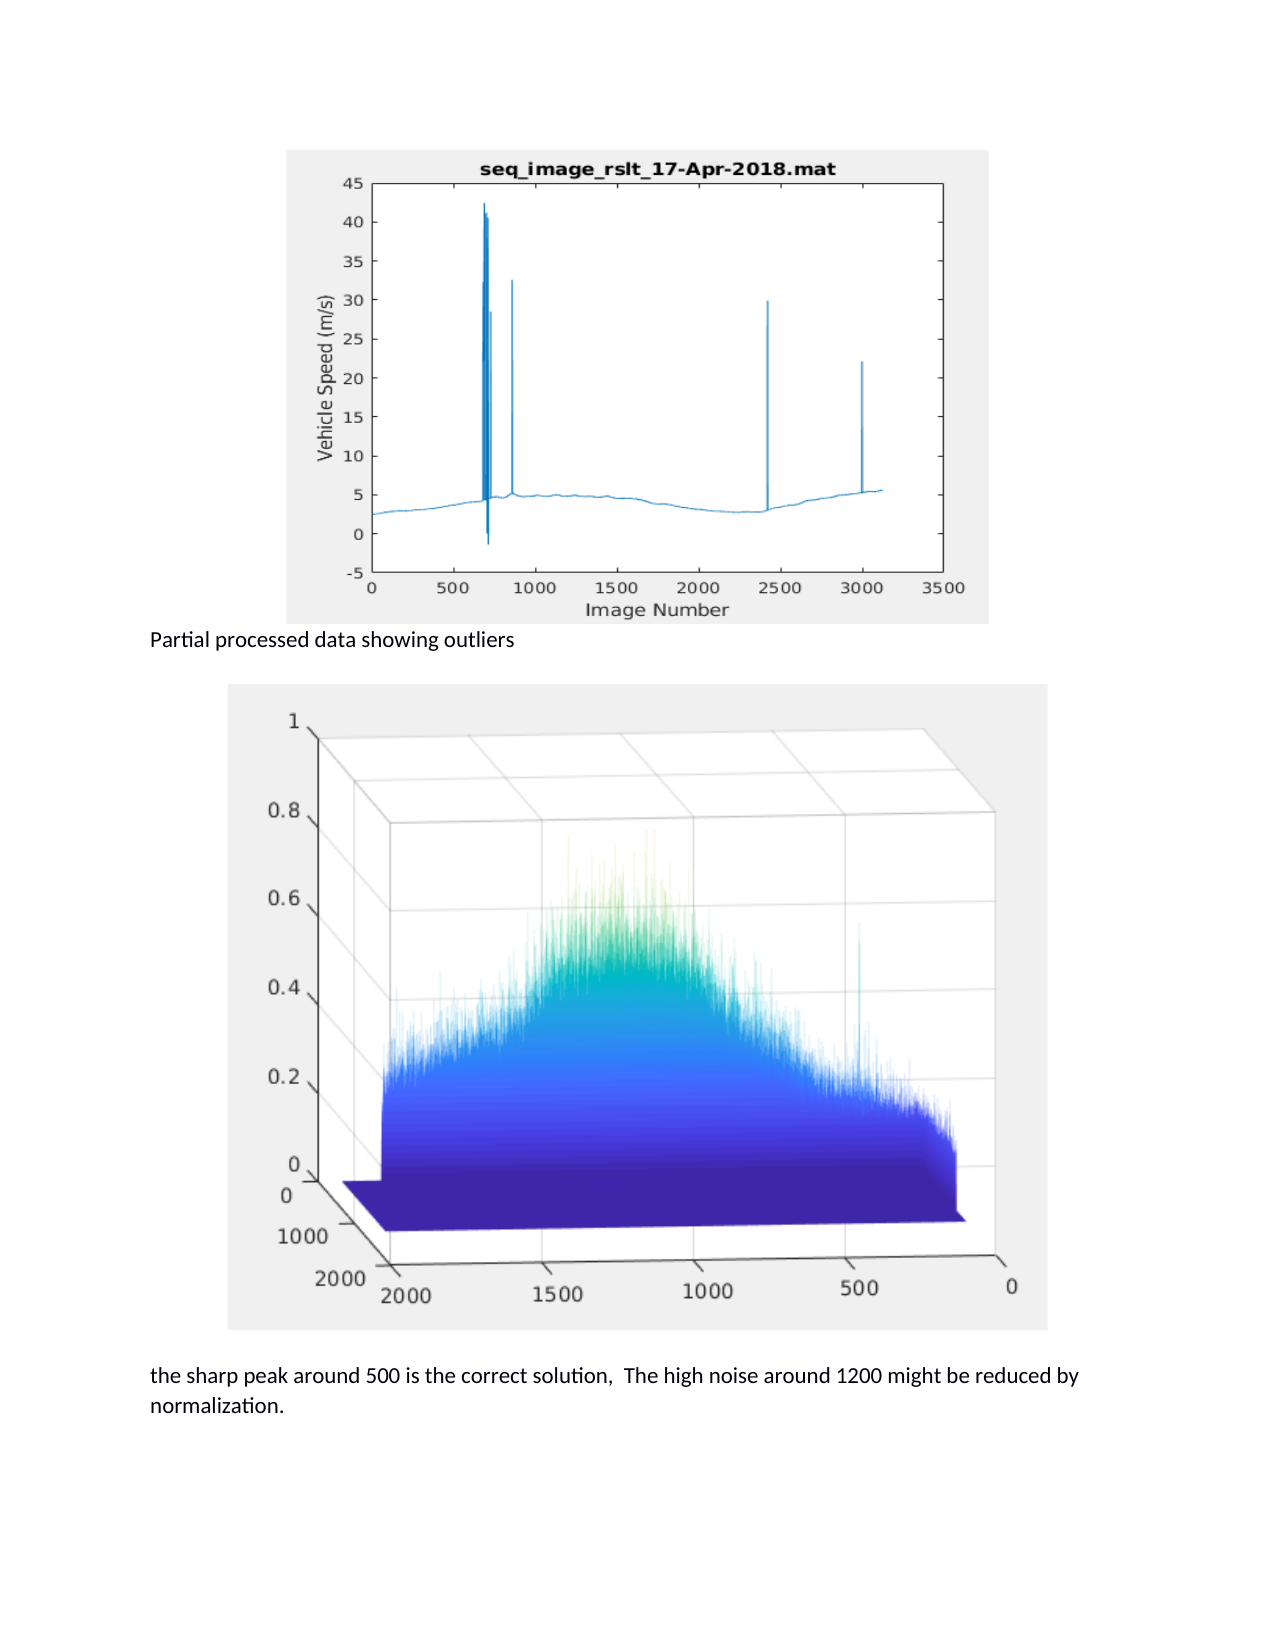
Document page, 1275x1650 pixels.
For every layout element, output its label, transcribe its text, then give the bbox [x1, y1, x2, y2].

text the sharp peak around 500 is the correct solution, The high noise around 1200 might be reduced by normalization. [150, 1361, 1125, 1419]
picture [286, 150, 989, 624]
picture [227, 684, 1048, 1330]
